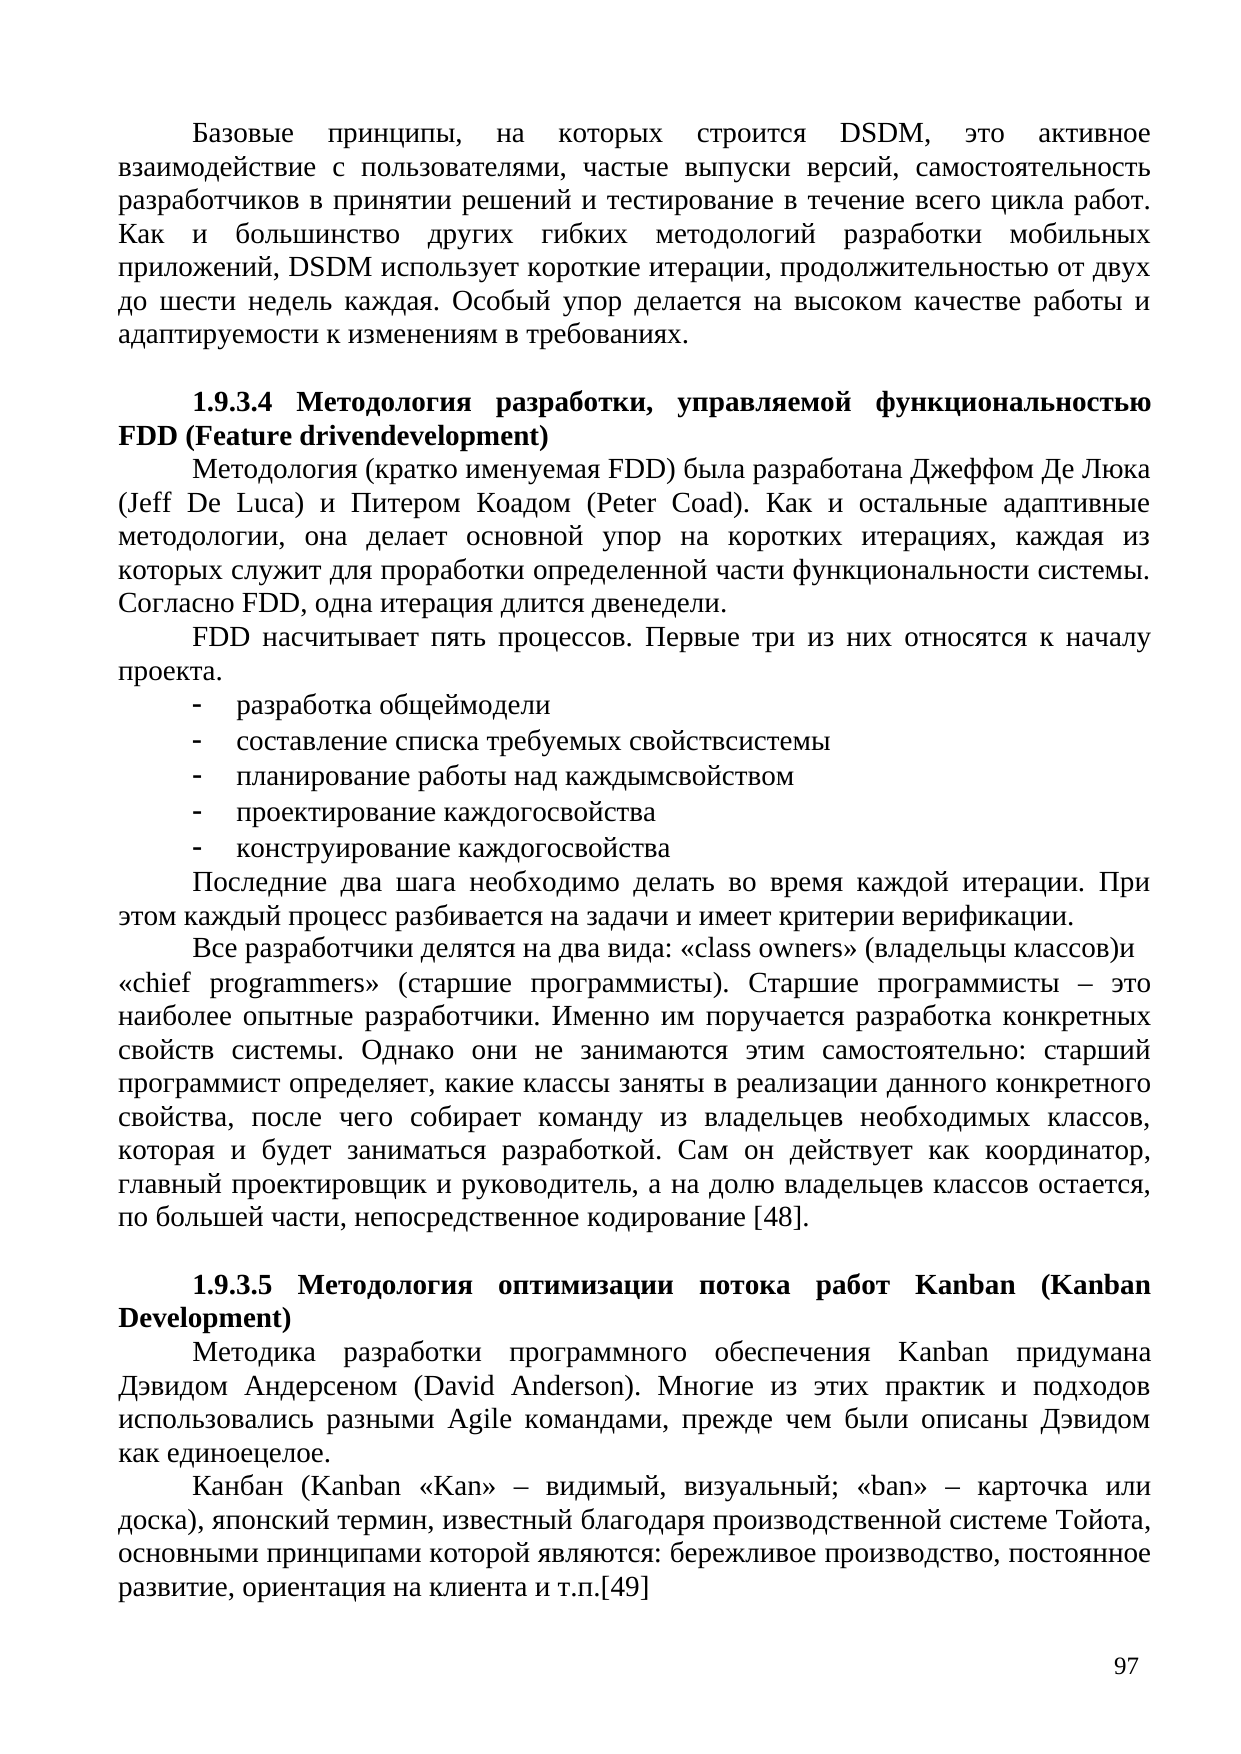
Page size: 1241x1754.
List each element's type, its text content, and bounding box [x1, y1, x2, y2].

text Последние два шага необходимо делать во время каждой итерации. При этом каждый процесс разбивается на задачи и имеет критерии верификации. [118, 864, 1151, 931]
text 1.9.3.4 Методология разработки, управляемой функциональностью FDD (Feature drivendevelopment) [118, 384, 1152, 451]
list конструирование каждогосвойства [192, 828, 1176, 864]
text «chief programmers» (старшие программисты). Старшие программисты – это наиболее опытные разработчики. Именно им поручается разработка конкретных свойств системы. Однако они не занимаются этим самостоятельно: старший программист определяет, какие классы заняты в реализации данного конкретного свойства, после чего собирает команду из владельцев необходимых классов, которая и будет заниматься разработкой. Сам он действует как координатор, главный проектировщик и руководитель, а на долю владельцев классов остается, по большей части, непосредственное кодирование [48]. [118, 965, 1152, 1233]
list планирование работы над каждымсвойством [192, 757, 1176, 793]
list разработка общеймодели [192, 686, 1176, 722]
text Все разработчики делятся на два вида: «class owners» (владельцы классов)и [192, 931, 1176, 965]
text FDD насчитывает пять процессов. Первые три из них относятся к началу проекта. [118, 619, 1152, 686]
text Базовые принципы, на которых строится DSDM, это активное взаимодействие с пользователями, частые выпуски версий, самостоятельность разработчиков в принятии решений и тестирование в течение всего цикла работ. Как и большинство других гибких методологий разработки мобильных приложений, DSDM использует короткие итерации, продолжительностью от двух до шести недель каждая. Особый упор делается на высоком качестве работы и адаптируемости к изменениям в требованиях. [118, 115, 1152, 350]
list проектирование каждогосвойства [192, 793, 1176, 828]
text 1.9.3.5 Методология оптимизации потока работ Kanban (Kanban Development) [118, 1267, 1152, 1334]
text Методология (кратко именуемая FDD) была разработана Джеффом Де Люка (Jeff De Luca) и Питером Коадом (Peter Coad). Как и остальные адаптивные методологии, она делает основной упор на коротких итерациях, каждая из которых служит для проработки определенной части функциональности системы. Согласно FDD, одна итерация длится двенедели. [118, 451, 1151, 619]
text Канбан (Kanban «Kan» – видимый, визуальный; «ban» – карточка или доска), японский термин, известный благодаря производственной системе Тойота, основными принципами которой являются: бережливое производство, постоянное развитие, ориентация на клиента и т.п.[49] [118, 1468, 1152, 1602]
text Методика разработки программного обеспечения Kanban придумана Дэвидом Андерсеном (David Anderson). Многие из этих практик и подходов использовались разными Agile командами, прежде чем были описаны Дэвидом как единоецелое. [118, 1334, 1152, 1468]
list составление списка требуемых свойствсистемы [192, 722, 1176, 757]
